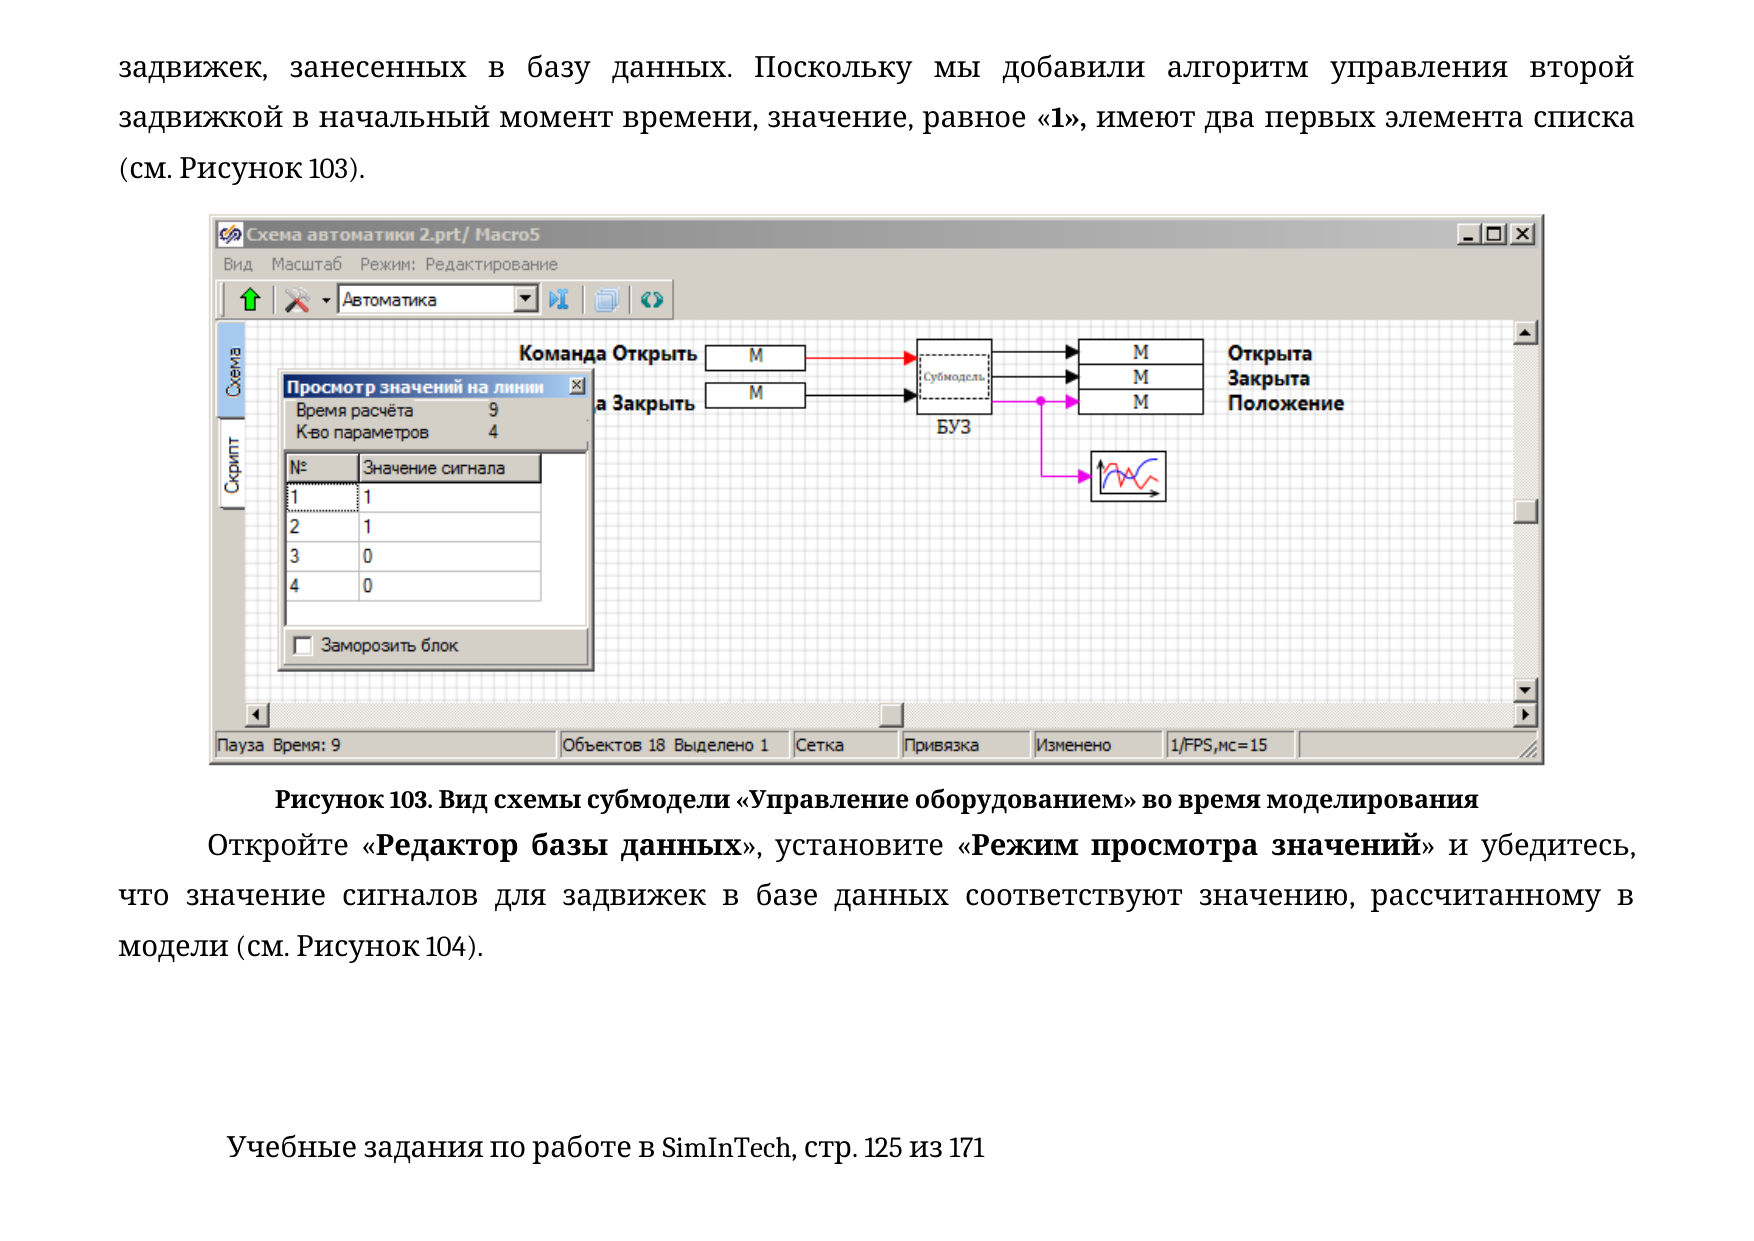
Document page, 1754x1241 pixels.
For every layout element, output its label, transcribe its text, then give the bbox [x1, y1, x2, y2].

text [118, 51, 1636, 185]
picture [200, 202, 1554, 770]
